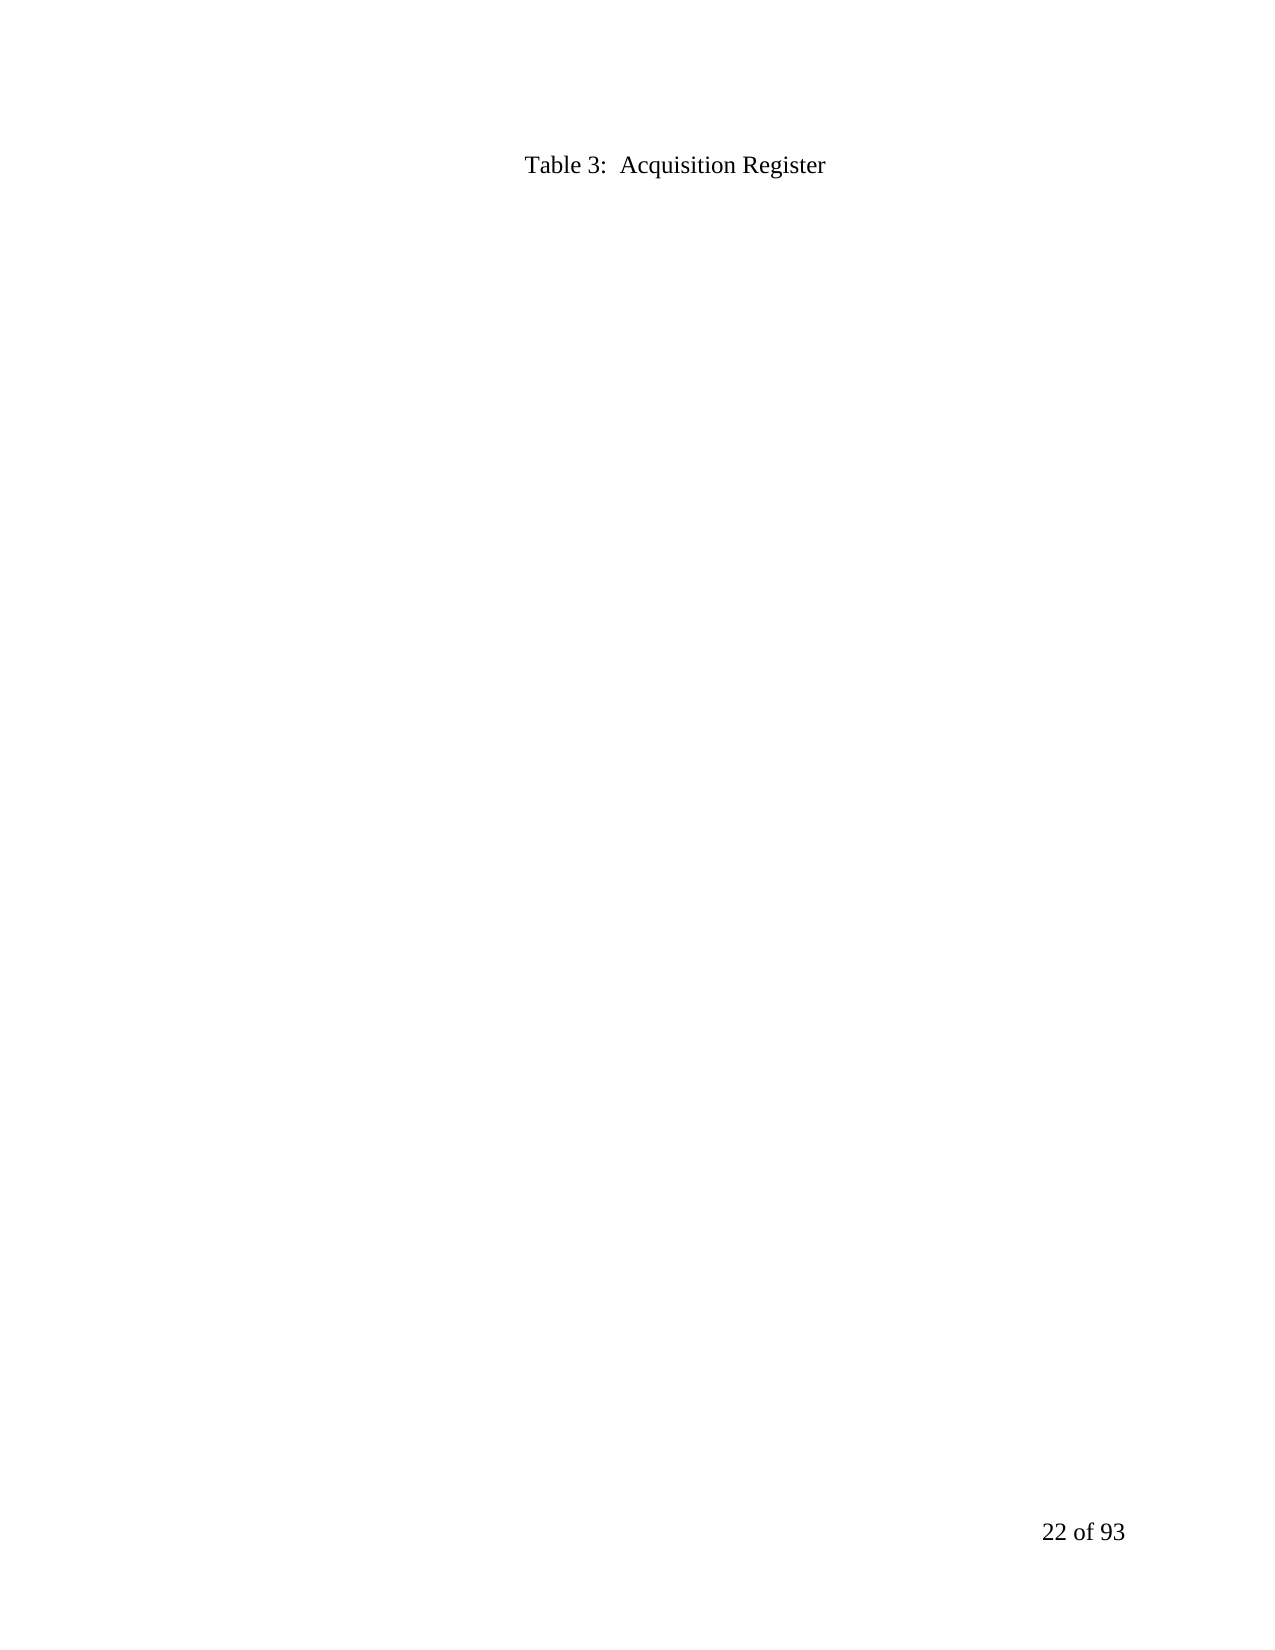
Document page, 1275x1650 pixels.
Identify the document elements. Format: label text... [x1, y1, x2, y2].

text Table 3: Acquisition Register [225, 150, 1125, 179]
